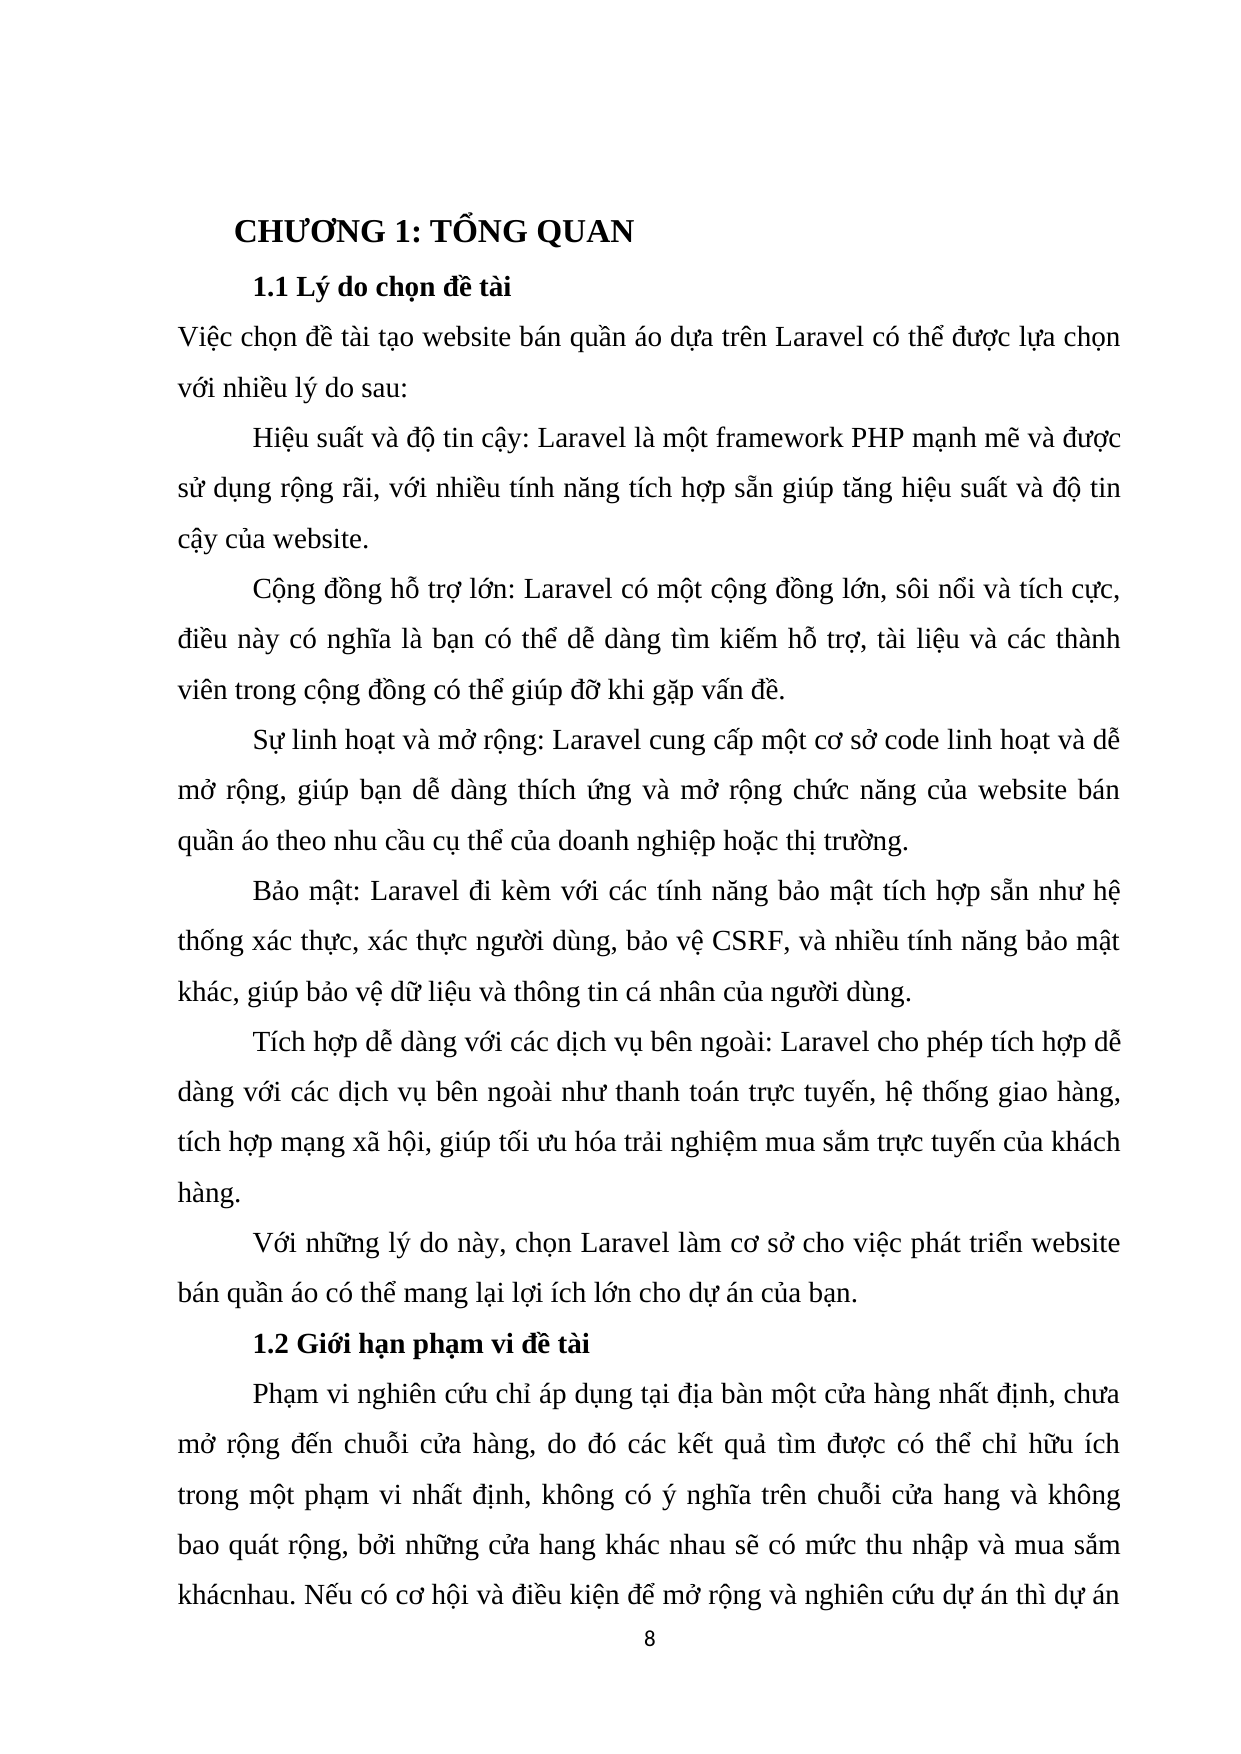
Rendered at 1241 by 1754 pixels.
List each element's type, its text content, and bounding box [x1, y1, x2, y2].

list Giới hạn phạm vi đề tài [252, 1326, 1122, 1359]
text Tích hợp dễ dàng với các dịch vụ bên ngoài: Laravel cho phép tích hợp dễ dàng với các dịch vụ bên ngoài như thanh toán trực tuyến, hệ thống giao hàng, tích hợp mạng xã hội, giúp tối ưu hóa trải nghiệm mua sắm trực tuyến của khách hàng. [177, 1024, 1122, 1208]
text Hiệu suất và độ tin cậy: Laravel là một framework PHP mạnh mẽ và được sử dụng rộng rãi, với nhiều tính năng tích hợp sẵn giúp tăng hiệu suất và độ tin cậy của website. [177, 420, 1122, 554]
text Với những lý do này, chọn Laravel làm cơ sở cho việc phát triển website bán quần áo có thể mang lại lợi ích lớn cho dự án của bạn. [177, 1225, 1122, 1309]
text Sự linh hoạt và mở rộng: Laravel cung cấp một cơ sở code linh hoạt và dễ mở rộng, giúp bạn dễ dàng thích ứng và mở rộng chức năng của website bán quần áo theo nhu cầu cụ thể của doanh nghiệp hoặc thị trường. [177, 722, 1122, 856]
text Việc chọn đề tài tạo website bán quần áo dựa trên Laravel có thể được lựa chọn với nhiều lý do sau: [177, 319, 1122, 403]
text Cộng đồng hỗ trợ lớn: Laravel có một cộng đồng lớn, sôi nổi và tích cực, điều này có nghĩa là bạn có thể dễ dàng tìm kiếm hỗ trợ, tài liệu và các thành viên trong cộng đồng có thể giúp đỡ khi gặp vấn đề. [177, 571, 1122, 705]
text Bảo mật: Laravel đi kèm với các tính năng bảo mật tích hợp sẵn như hệ thống xác thực, xác thực người dùng, bảo vệ CSRF, và nhiều tính năng bảo mật khác, giúp bảo vệ dữ liệu và thông tin cá nhân của người dùng. [177, 873, 1122, 1007]
list Lý do chọn đề tài [252, 269, 1122, 303]
subtitle CHƯƠNG 1: TỔNG QUAN [177, 212, 1122, 250]
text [177, 1376, 1122, 1611]
